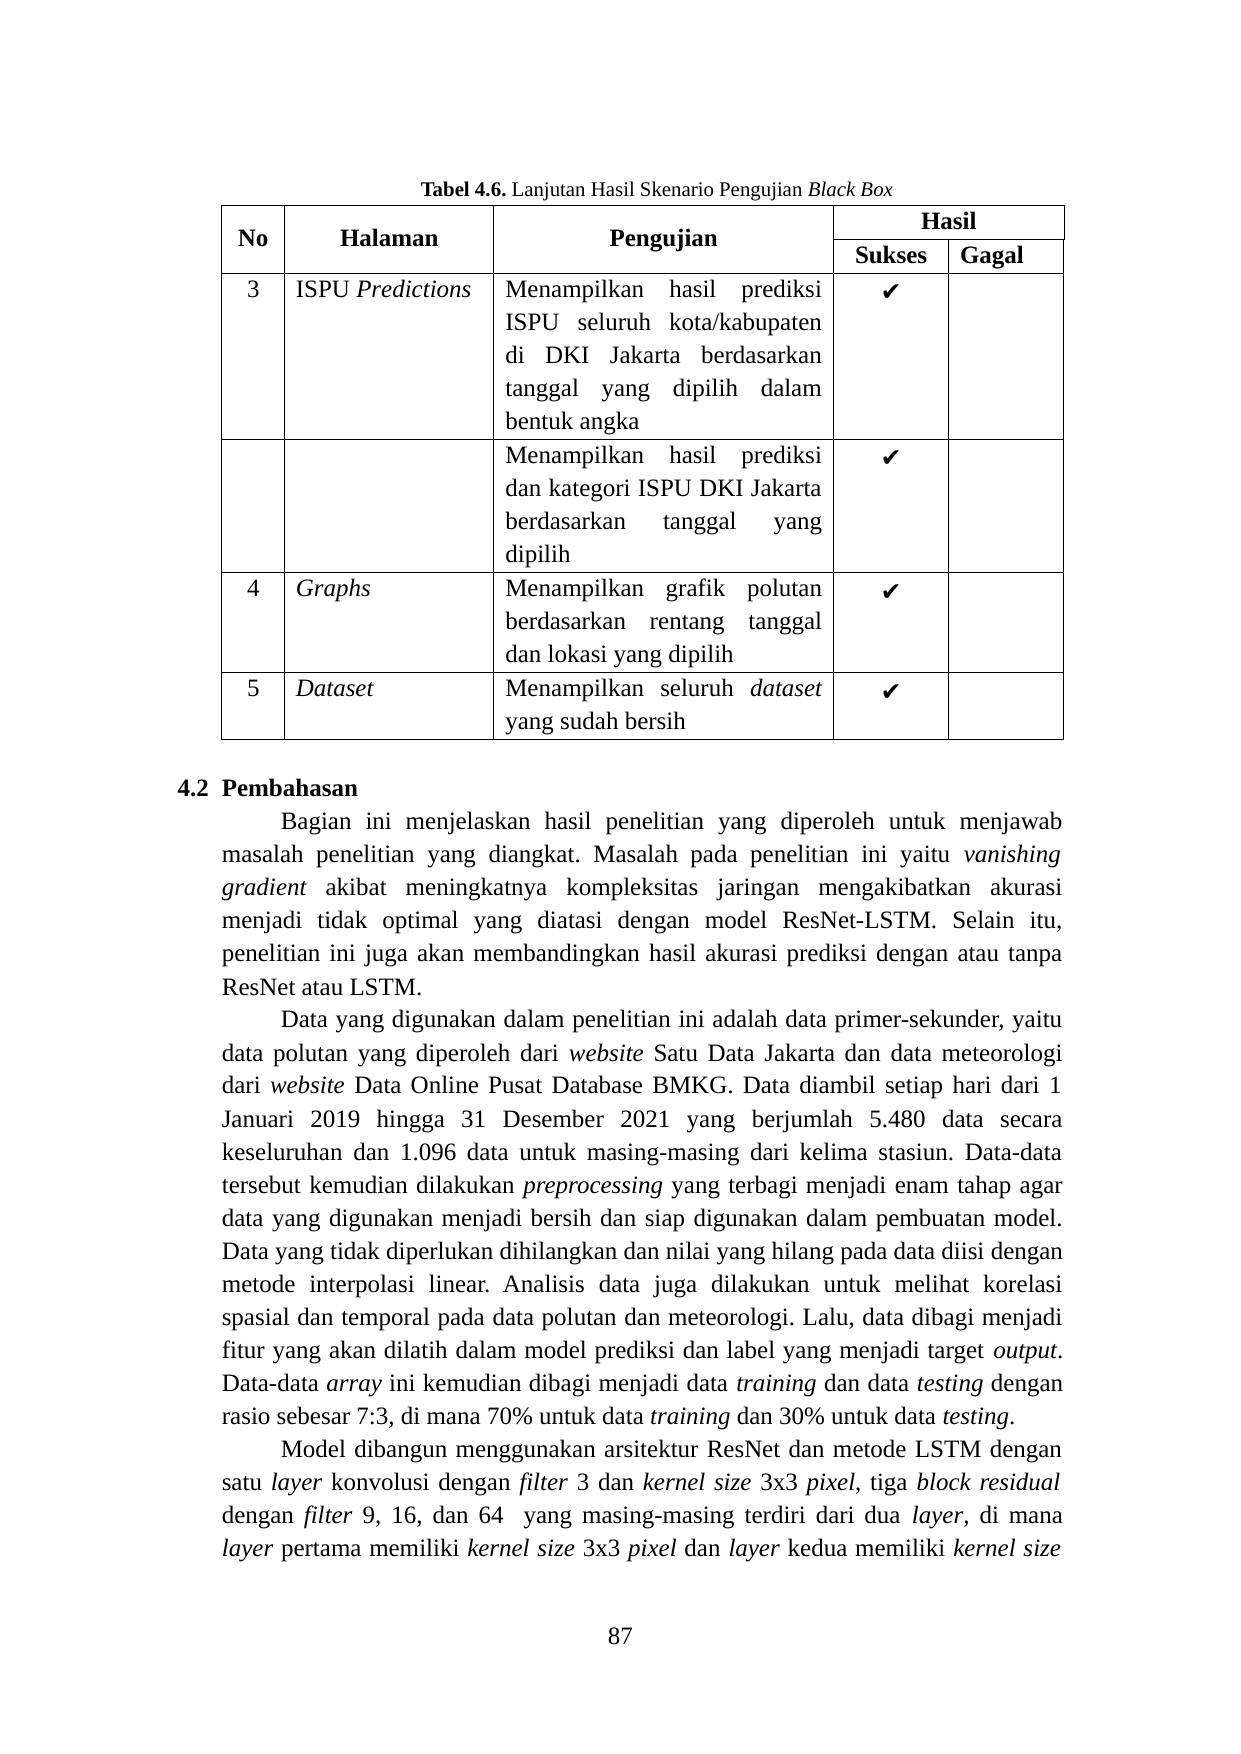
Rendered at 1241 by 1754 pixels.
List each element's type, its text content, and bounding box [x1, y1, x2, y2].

table_cell Menampilkan seluruh dataset yang sudah bersih [494, 673, 833, 739]
table_cell ✔️ [834, 573, 948, 672]
table_cell [222, 440, 284, 572]
table_header Halaman [285, 206, 493, 273]
table_cell Menampilkan hasil prediksi ISPU seluruh kota/kabupaten di DKI Jakarta berdasarkan tanggal yang dipilih dalam bentuk angka [494, 274, 833, 439]
table_cell [949, 673, 1063, 739]
table_cell ✔️ [834, 274, 948, 439]
table_cell Menampilkan hasil prediksi dan kategori ISPU DKI Jakarta berdasarkan tanggal yang dipilih [494, 440, 833, 572]
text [222, 1434, 1063, 1562]
table_cell [949, 573, 1063, 672]
table_cell [285, 440, 493, 572]
table_header Pengujian [494, 206, 833, 273]
text Tabel 4.6. Lanjutan Hasil Skenario Pengujian Black Box [177, 177, 1063, 201]
subtitle Pembahasan [177, 773, 1063, 802]
table_cell Gagal [949, 240, 1063, 273]
table_cell [949, 274, 1063, 439]
table_cell Graphs [285, 573, 493, 672]
table_cell ✔️ [834, 673, 948, 739]
text Data yang digunakan dalam penelitian ini adalah data primer-sekunder, yaitu data polutan yang diperoleh dari website Satu Data Jakarta dan data meteorologi dari website Data Online Pusat Database BMKG. Data diambil setiap hari dari 1 Januari 2019 hingga 31 Desember 2021 yang berjumlah 5.480 data secara keseluruhan dan 1.096 data untuk masing-masing dari kelima stasiun. Data-data tersebut kemudian dilakukan preprocessing yang terbagi menjadi enam tahap agar data yang digunakan menjadi bersih dan siap digunakan dalam pembuatan model. Data yang tidak diperlukan dihilangkan dan nilai yang hilang pada data diisi dengan metode interpolasi linear. Analisis data juga dilakukan untuk melihat korelasi spasial dan temporal pada data polutan dan meteorologi. Lalu, data dibagi menjadi fitur yang akan dilatih dalam model prediksi dan label yang menjadi target output. Data-data array ini kemudian dibagi menjadi data training dan data testing dengan rasio sebesar 7:3, di mana 70% untuk data training dan 30% untuk data testing. [222, 1004, 1063, 1429]
table_header No [222, 206, 284, 273]
table_cell ISPU Predictions [285, 274, 493, 439]
table_header Hasil [834, 206, 1064, 239]
table_cell 3 [222, 274, 284, 439]
table_cell [949, 440, 1063, 572]
table_cell 5 [222, 673, 284, 739]
table_cell Sukses [834, 240, 948, 273]
table_cell Dataset [285, 673, 493, 739]
table_cell Menampilkan grafik polutan berdasarkan rentang tanggal dan lokasi yang dipilih [494, 573, 833, 672]
table_cell 4 [222, 573, 284, 672]
table_cell ✔️ [834, 440, 948, 572]
text Bagian ini menjelaskan hasil penelitian yang diperoleh untuk menjawab masalah penelitian yang diangkat. Masalah pada penelitian ini yaitu vanishing gradient akibat meningkatnya kompleksitas jaringan mengakibatkan akurasi menjadi tidak optimal yang diatasi dengan model ResNet-LSTM. Selain itu, penelitian ini juga akan membandingkan hasil akurasi prediksi dengan atau tanpa ResNet atau LSTM. [222, 806, 1063, 1000]
